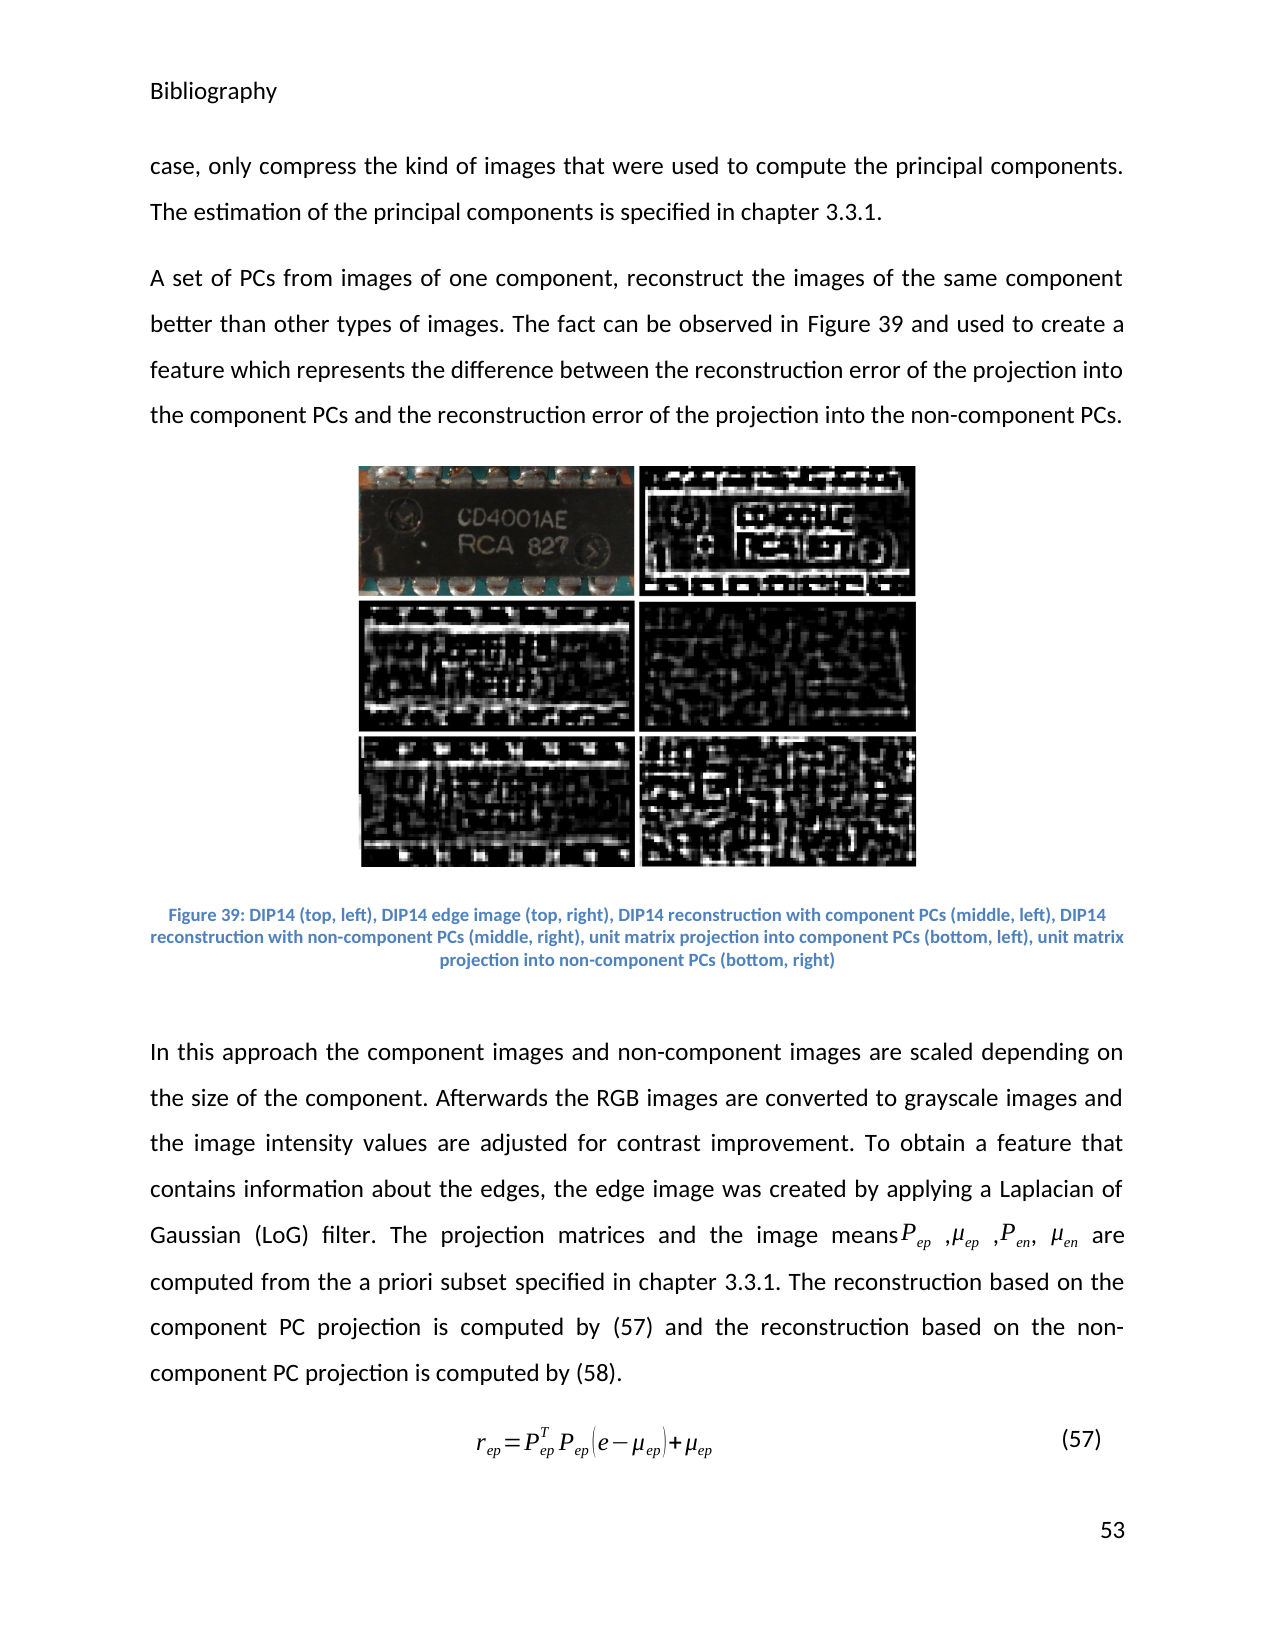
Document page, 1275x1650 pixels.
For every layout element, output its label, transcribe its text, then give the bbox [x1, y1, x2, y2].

text A set of PCs from images of one component, reconstruct the images of the same component better than other types of images. The fact can be observed in Figure 39 and used to create a feature which represents the difference between the reconstruction error of the projection into the component PCs and the reconstruction error of the projection into the non-component PCs. [150, 262, 1125, 430]
table_header (57) [1050, 1424, 1136, 1474]
text In this approach the component images and non-component images are scaled depending on the size of the component. Afterwards the RGB images are converted to grayscale images and the image intensity values are adjusted for contrast improvement. To obtain a feature that contains information about the edges, the edge image was created by applying a Laplacian of Gaussian (LoG) filter. The projection matrices and the image means , ,, are computed from the a priori subset specified in chapter 3.3.1. The reconstruction based on the component PC projection is computed by (57) and the reconstruction based on the non-component PC projection is computed by (58). [150, 1036, 1125, 1388]
table_header [139, 1424, 1050, 1474]
text Figure 39: DIP14 (top, left), DIP14 edge image (top, right), DIP14 reconstruction with component PCs (middle, left), DIP14 reconstruction with non-component PCs (middle, right), unit matrix projection into component PCs (bottom, left), unit matrix projection into non-component PCs (bottom, right) [150, 903, 1125, 972]
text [150, 150, 1125, 226]
picture [358, 466, 917, 867]
